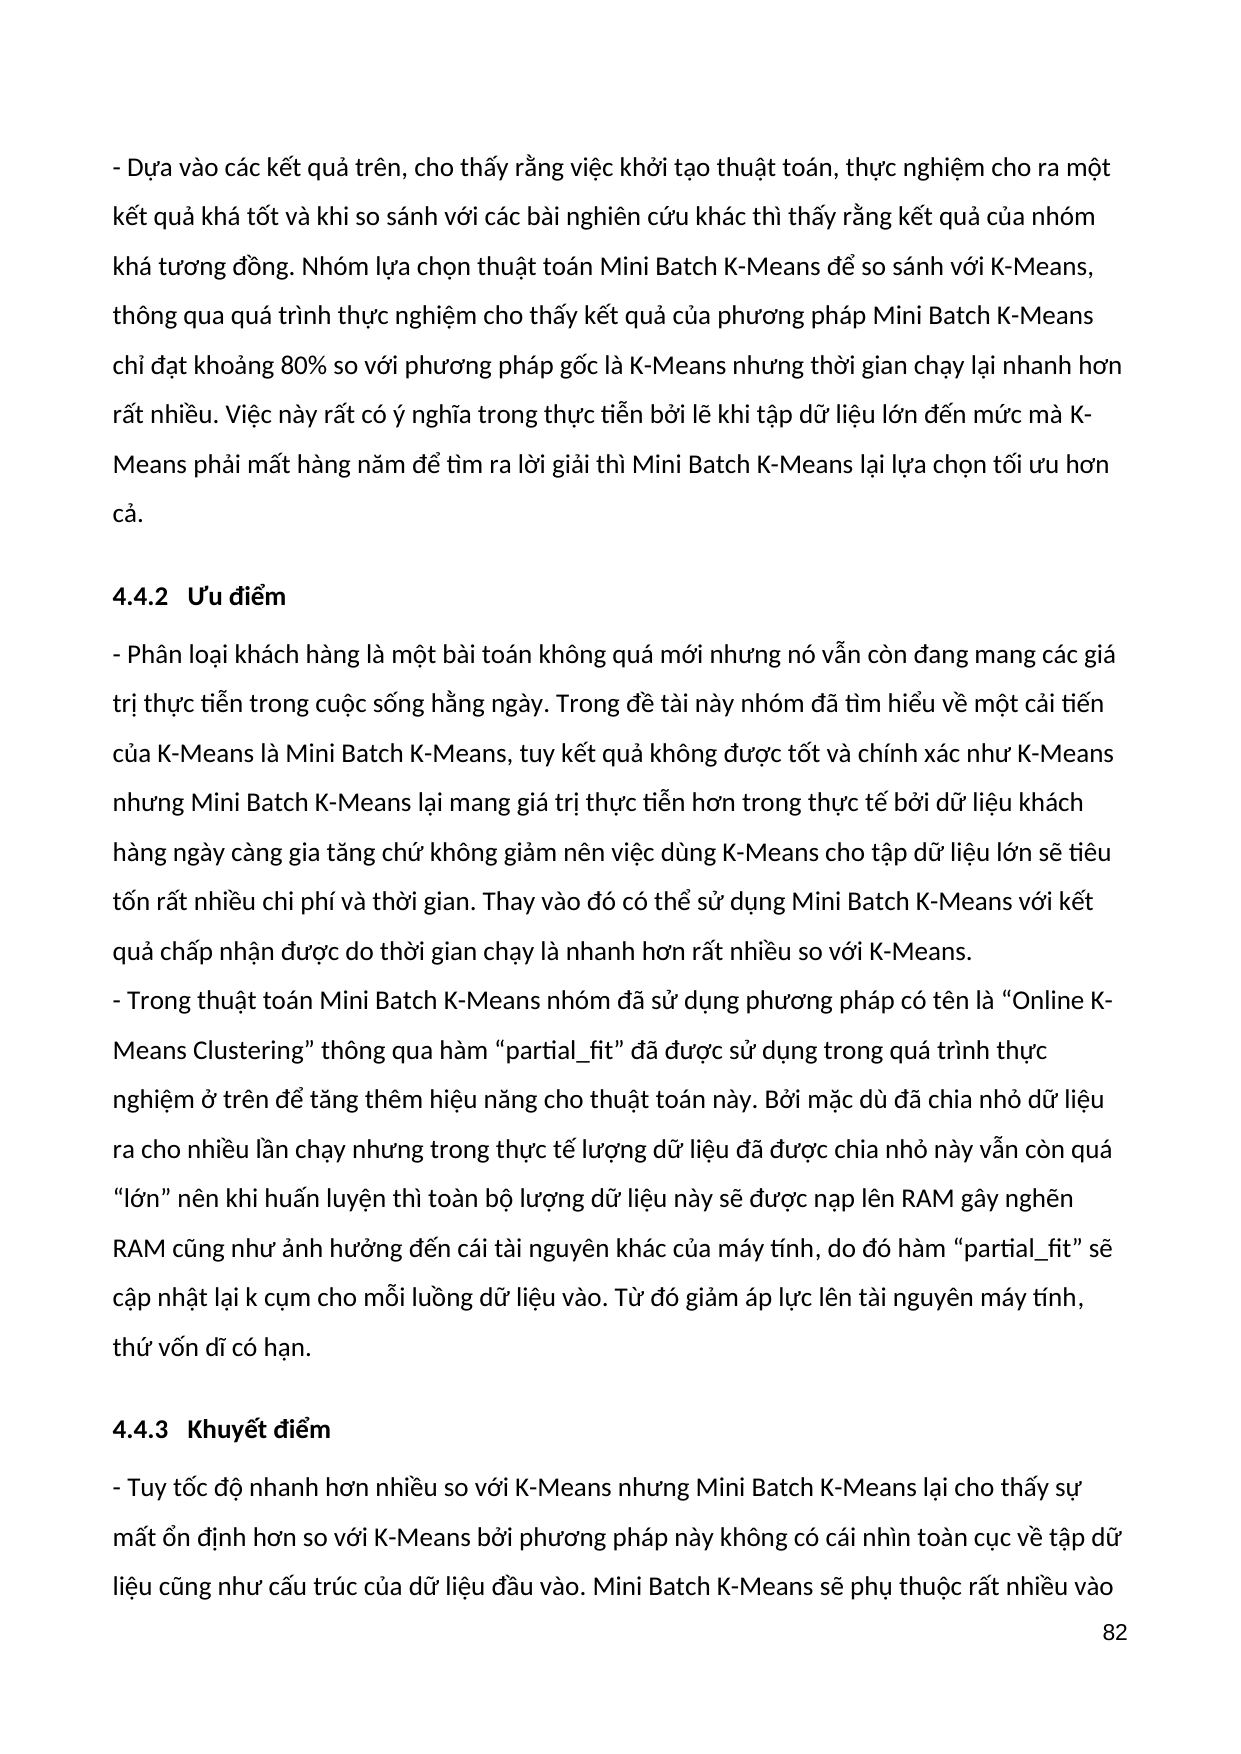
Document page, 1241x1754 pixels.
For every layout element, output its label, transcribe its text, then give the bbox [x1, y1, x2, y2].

text - Phân loại khách hàng là một bài toán không quá mới nhưng nó vẫn còn đang mang các giá trị thực tiễn trong cuộc sống hằng ngày. Trong đề tài này nhóm đã tìm hiểu về một cải tiến của K-Means là Mini Batch K-Means, tuy kết quả không được tốt và chính xác như K-Means nhưng Mini Batch K-Means lại mang giá trị thực tiễn hơn trong thực tế bởi dữ liệu khách hàng ngày càng gia tăng chứ không giảm nên việc dùng K-Means cho tập dữ liệu lớn sẽ tiêu tốn rất nhiều chi phí và thời gian. Thay vào đó có thể sử dụng Mini Batch K-Means với kết quả chấp nhận được do thời gian chạy là nhanh hơn rất nhiều so với K-Means. [112, 637, 1128, 967]
subtitle 4.4.2 Ưu điểm [112, 579, 1128, 612]
text - Dựa vào các kết quả trên, cho thấy rằng việc khởi tạo thuật toán, thực nghiệm cho ra một kết quả khá tốt và khi so sánh với các bài nghiên cứu khác thì thấy rằng kết quả của nhóm khá tương đồng. Nhóm lựa chọn thuật toán Mini Batch K-Means để so sánh với K-Means, thông qua quá trình thực nghiệm cho thấy kết quả của phương pháp Mini Batch K-Means chỉ đạt khoảng 80% so với phương pháp gốc là K-Means nhưng thời gian chạy lại nhanh hơn rất nhiều. Việc này rất có ý nghĩa trong thực tiễn bởi lẽ khi tập dữ liệu lớn đến mức mà K-Means phải mất hàng năm để tìm ra lời giải thì Mini Batch K-Means lại lựa chọn tối ưu hơn cả. [112, 150, 1128, 529]
text - Trong thuật toán Mini Batch K-Means nhóm đã sử dụng phương pháp có tên là “Online K-Means Clustering” thông qua hàm “partial_fit” đã được sử dụng trong quá trình thực nghiệm ở trên để tăng thêm hiệu năng cho thuật toán này. Bởi mặc dù đã chia nhỏ dữ liệu ra cho nhiều lần chạy nhưng trong thực tế lượng dữ liệu đã được chia nhỏ này vẫn còn quá “lớn” nên khi huấn luyện thì toàn bộ lượng dữ liệu này sẽ được nạp lên RAM gây nghẽn RAM cũng như ảnh hưởng đến cái tài nguyên khác của máy tính, do đó hàm “partial_fit” sẽ cập nhật lại k cụm cho mỗi luồng dữ liệu vào. Từ đó giảm áp lực lên tài nguyên máy tính, thứ vốn dĩ có hạn. [112, 983, 1128, 1363]
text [112, 1470, 1128, 1602]
subtitle 4.4.3 Khuyết điểm [112, 1412, 1128, 1446]
